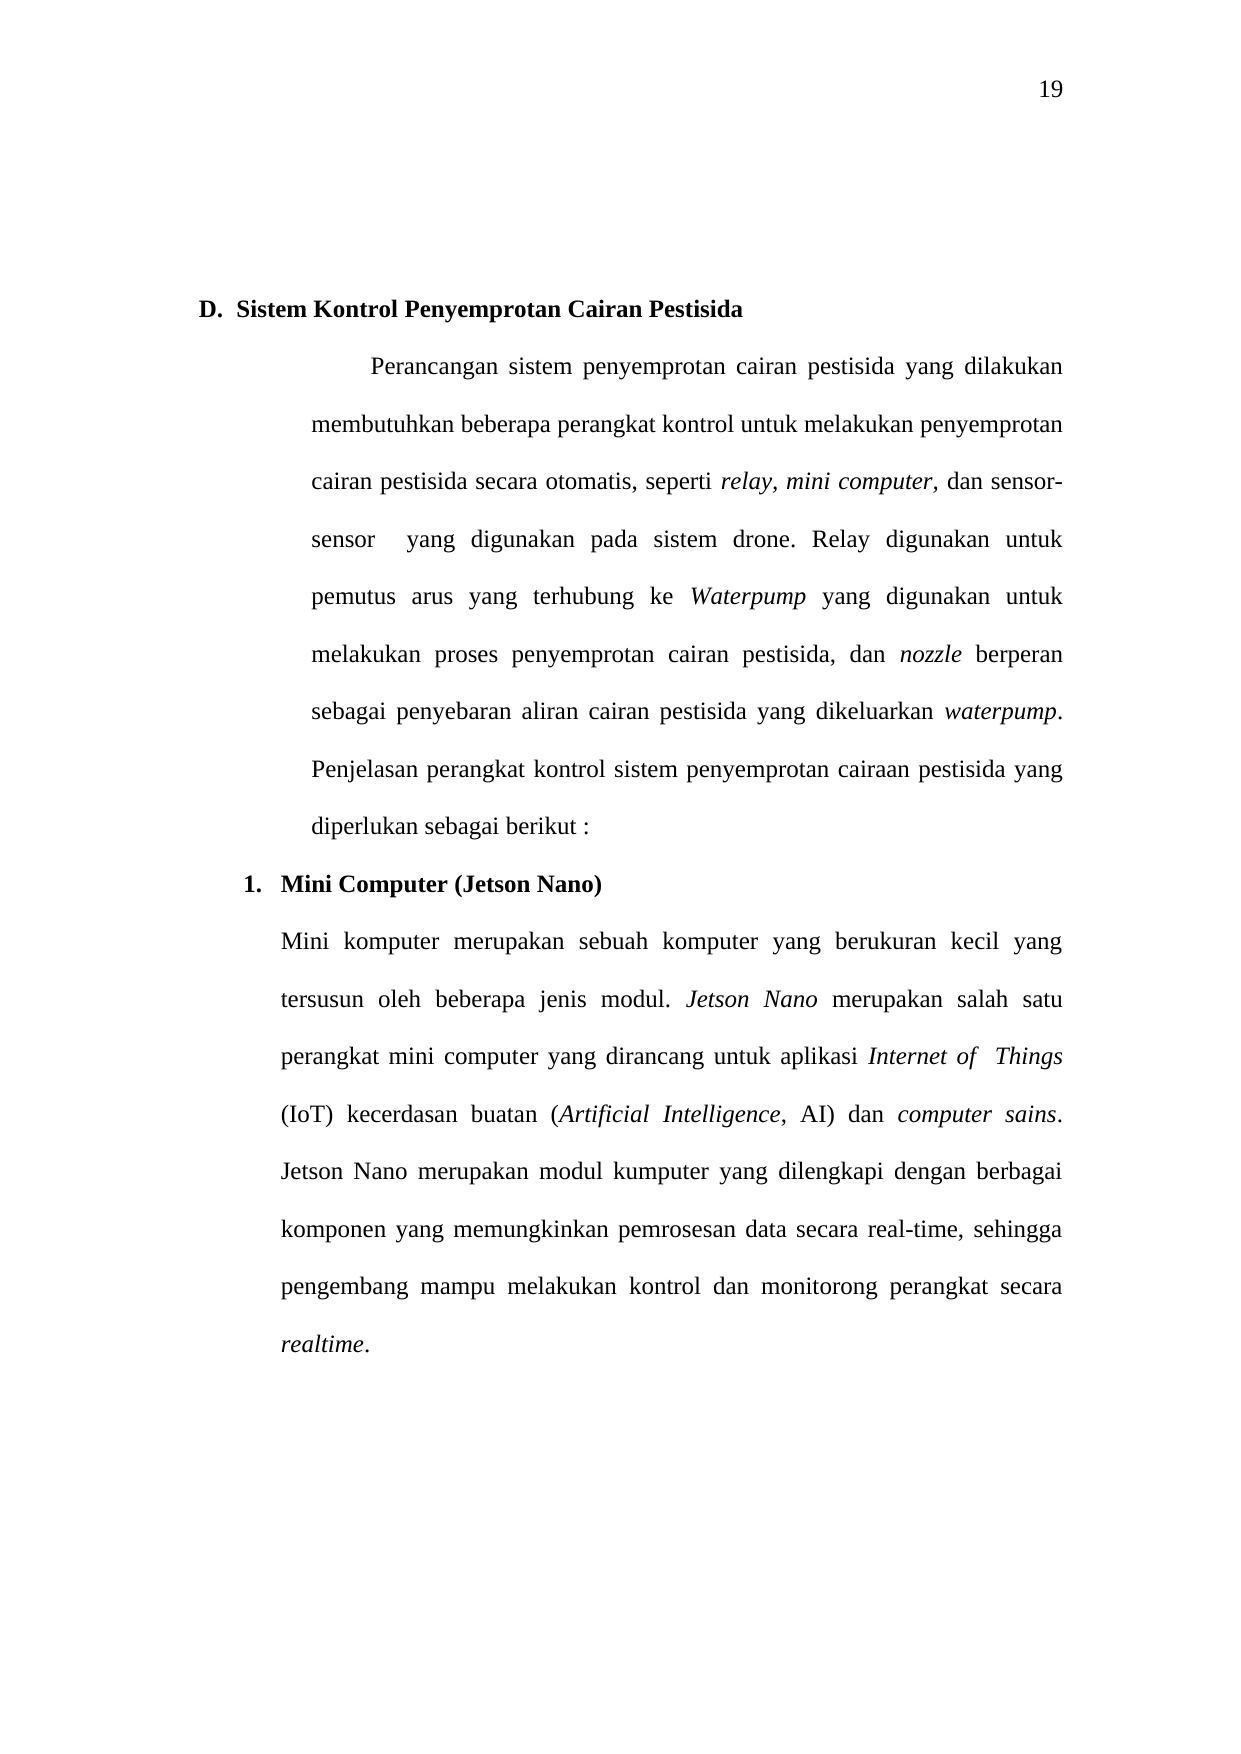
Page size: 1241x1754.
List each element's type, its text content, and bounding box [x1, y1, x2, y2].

text Perancangan sistem penyemprotan cairan pestisida yang dilakukan membutuhkan beberapa perangkat kontrol untuk melakukan penyemprotan cairan pestisida secara otomatis, seperti relay, mini computer, dan sensor-sensor yang digunakan pada sistem drone. Relay digunakan untuk pemutus arus yang terhubung ke Waterpump yang digunakan untuk melakukan proses penyemprotan cairan pestisida, dan nozzle berperan sebagai penyebaran aliran cairan pestisida yang dikeluarkan waterpump. Penjelasan perangkat kontrol sistem penyemprotan cairaan pestisida yang diperlukan sebagai berikut : [311, 351, 1063, 840]
list Mini komputer merupakan sebuah komputer yang berukuran kecil yang tersusun oleh beberapa jenis modul. Jetson Nano merupakan salah satu perangkat mini computer yang dirancang untuk aplikasi Internet of Things (IoT) kecerdasan buatan (Artificial Intelligence, AI) dan computer sains. Jetson Nano merupakan modul kumputer yang dilengkapi dengan berbagai komponen yang memungkinkan pemrosesan data secara real-time, sehingga pengembang mampu melakukan kontrol dan monitorong perangkat secara realtime. [281, 926, 1063, 1357]
list Mini Computer (Jetson Nano) [243, 869, 1063, 897]
list Sistem Kontrol Penyemprotan Cairan Pestisida [199, 294, 1063, 322]
